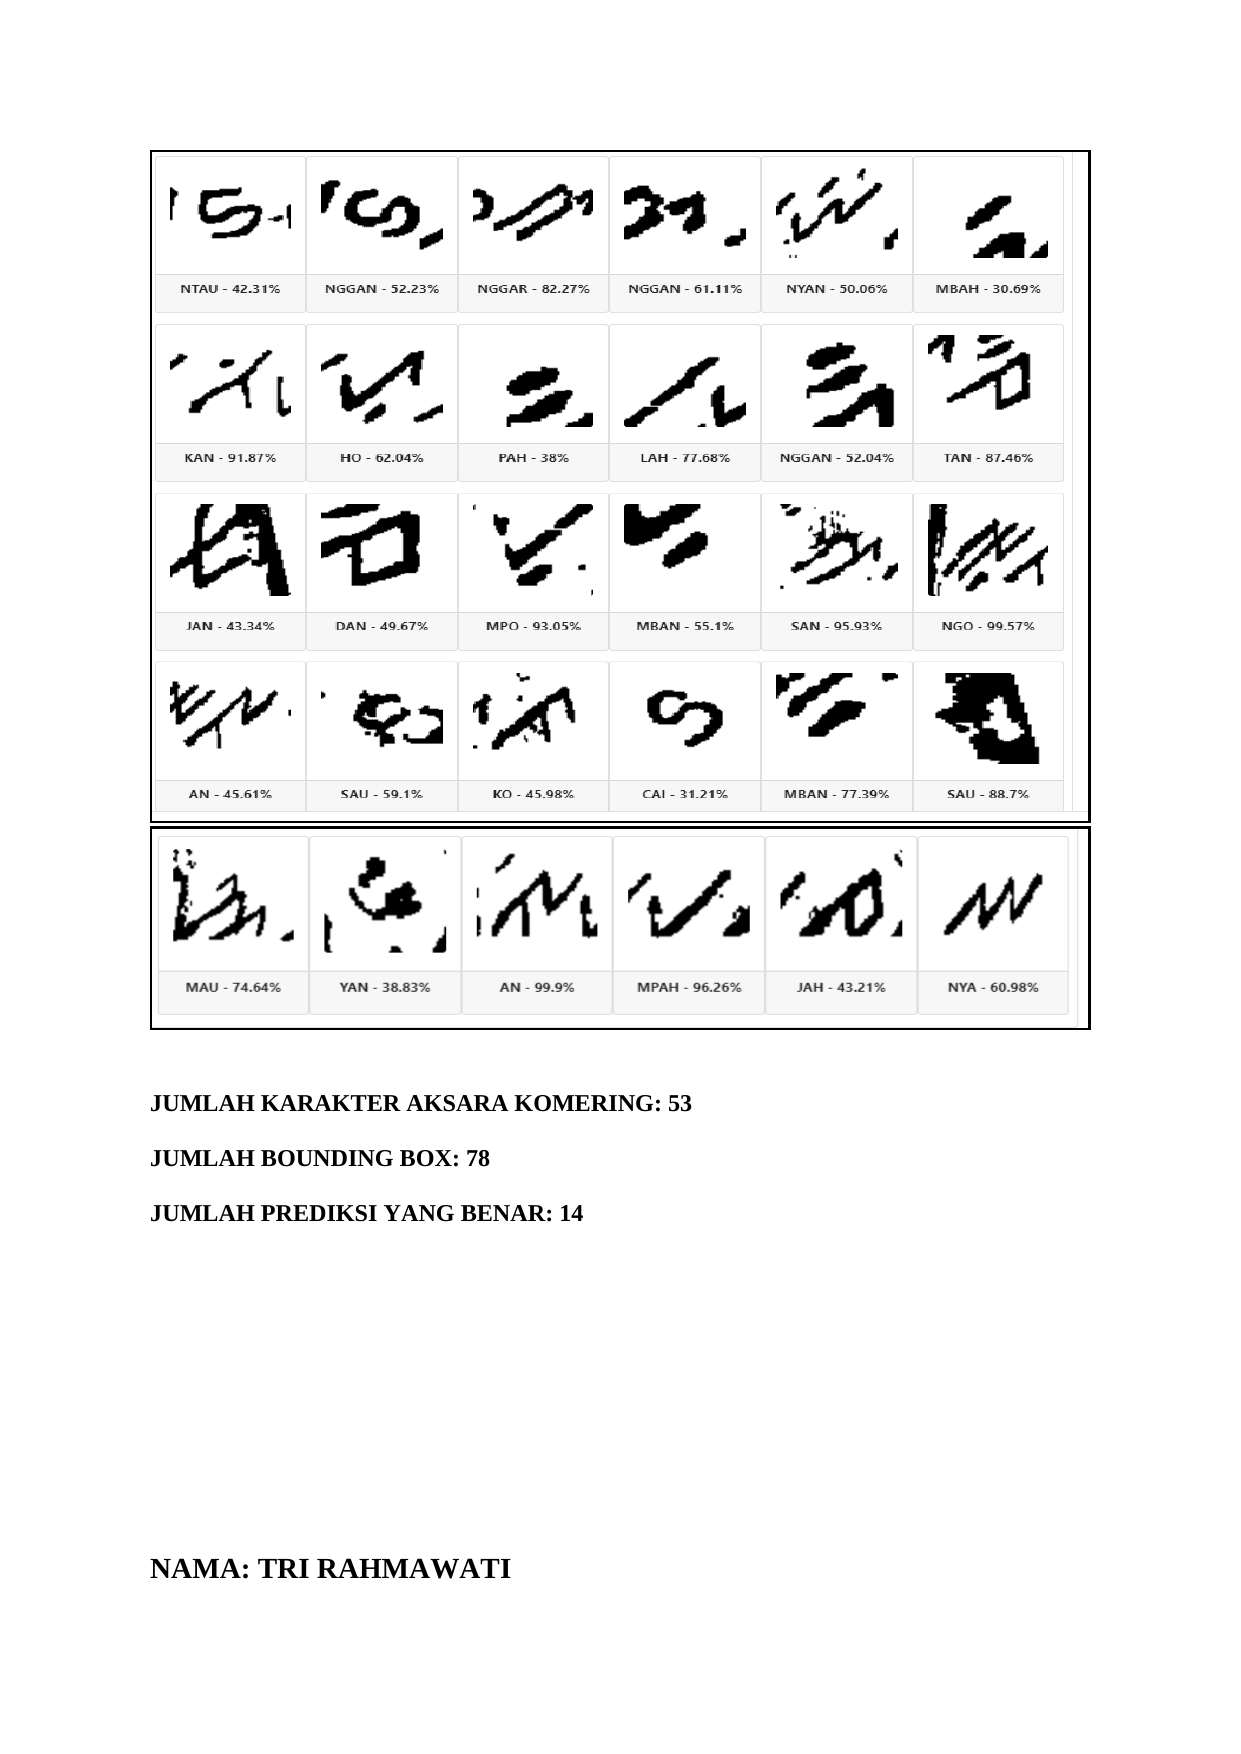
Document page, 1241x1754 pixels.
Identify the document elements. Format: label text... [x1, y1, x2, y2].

text JUMLAH BOUNDING BOX: 78 [150, 1144, 1090, 1192]
text NAMA: TRI RAHMAWATI [150, 1552, 1090, 1585]
picture [152, 152, 1088, 821]
text JUMLAH KARAKTER AKSARA KOMERING: 53 [150, 1089, 1090, 1137]
picture [152, 829, 1088, 1028]
text JUMLAH PREDIKSI YANG BENAR: 14 [150, 1199, 1090, 1247]
